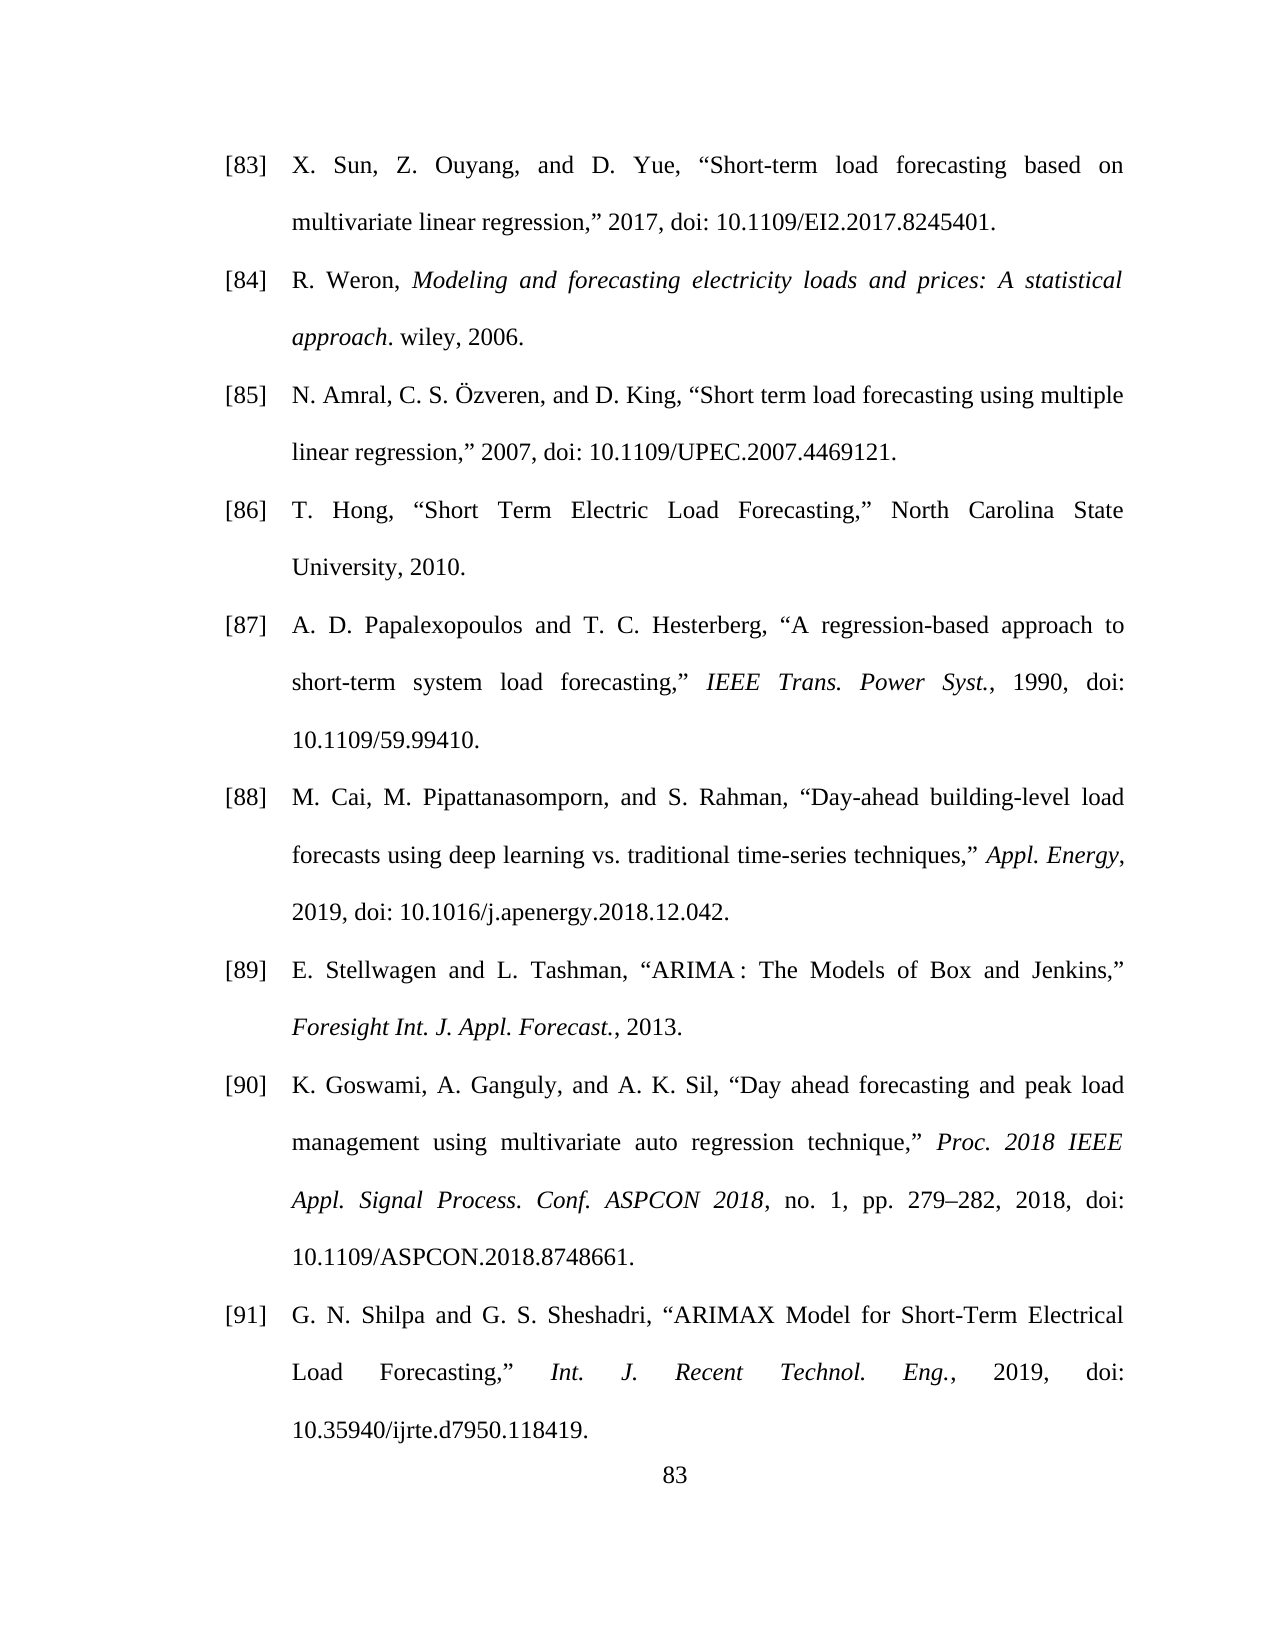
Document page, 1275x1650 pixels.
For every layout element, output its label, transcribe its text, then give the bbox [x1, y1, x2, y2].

text [85] N. Amral, C. S. Özveren, and D. King, “Short term load forecasting using multiple linear regression,” 2007, doi: 10.1109/UPEC.2007.4469121. [225, 380, 1125, 466]
text [84] R. Weron, Modeling and forecasting electricity loads and prices: A statistical approach. wiley, 2006. [225, 265, 1125, 351]
text [89] E. Stellwagen and L. Tashman, “ARIMA : The Models of Box and Jenkins,” Foresight Int. J. Appl. Forecast., 2013. [225, 955, 1125, 1041]
text [86] T. Hong, “Short Term Electric Load Forecasting,” North Carolina State University, 2010. [225, 495, 1125, 581]
text [90] K. Goswami, A. Ganguly, and A. K. Sil, “Day ahead forecasting and peak load management using multivariate auto regression technique,” Proc. 2018 IEEE Appl. Signal Process. Conf. ASPCON 2018, no. 1, pp. 279–282, 2018, doi: 10.1109/ASPCON.2018.8748661. [225, 1070, 1125, 1271]
text [88] M. Cai, M. Pipattanasomporn, and S. Rahman, “Day-ahead building-level load forecasts using deep learning vs. traditional time-series techniques,” Appl. Energy, 2019, doi: 10.1016/j.apenergy.2018.12.042. [225, 782, 1125, 926]
text [91] G. N. Shilpa and G. S. Sheshadri, “ARIMAX Model for Short-Term Electrical Load Forecasting,” Int. J. Recent Technol. Eng., 2019, doi: 10.35940/ijrte.d7950.118419. [225, 1300, 1125, 1444]
text [83] X. Sun, Z. Ouyang, and D. Yue, “Short-term load forecasting based on multivariate linear regression,” 2017, doi: 10.1109/EI2.2017.8245401. [225, 150, 1125, 236]
text [87] A. D. Papalexopoulos and T. C. Hesterberg, “A regression-based approach to short-term system load forecasting,” IEEE Trans. Power Syst., 1990, doi: 10.1109/59.99410. [225, 610, 1125, 754]
